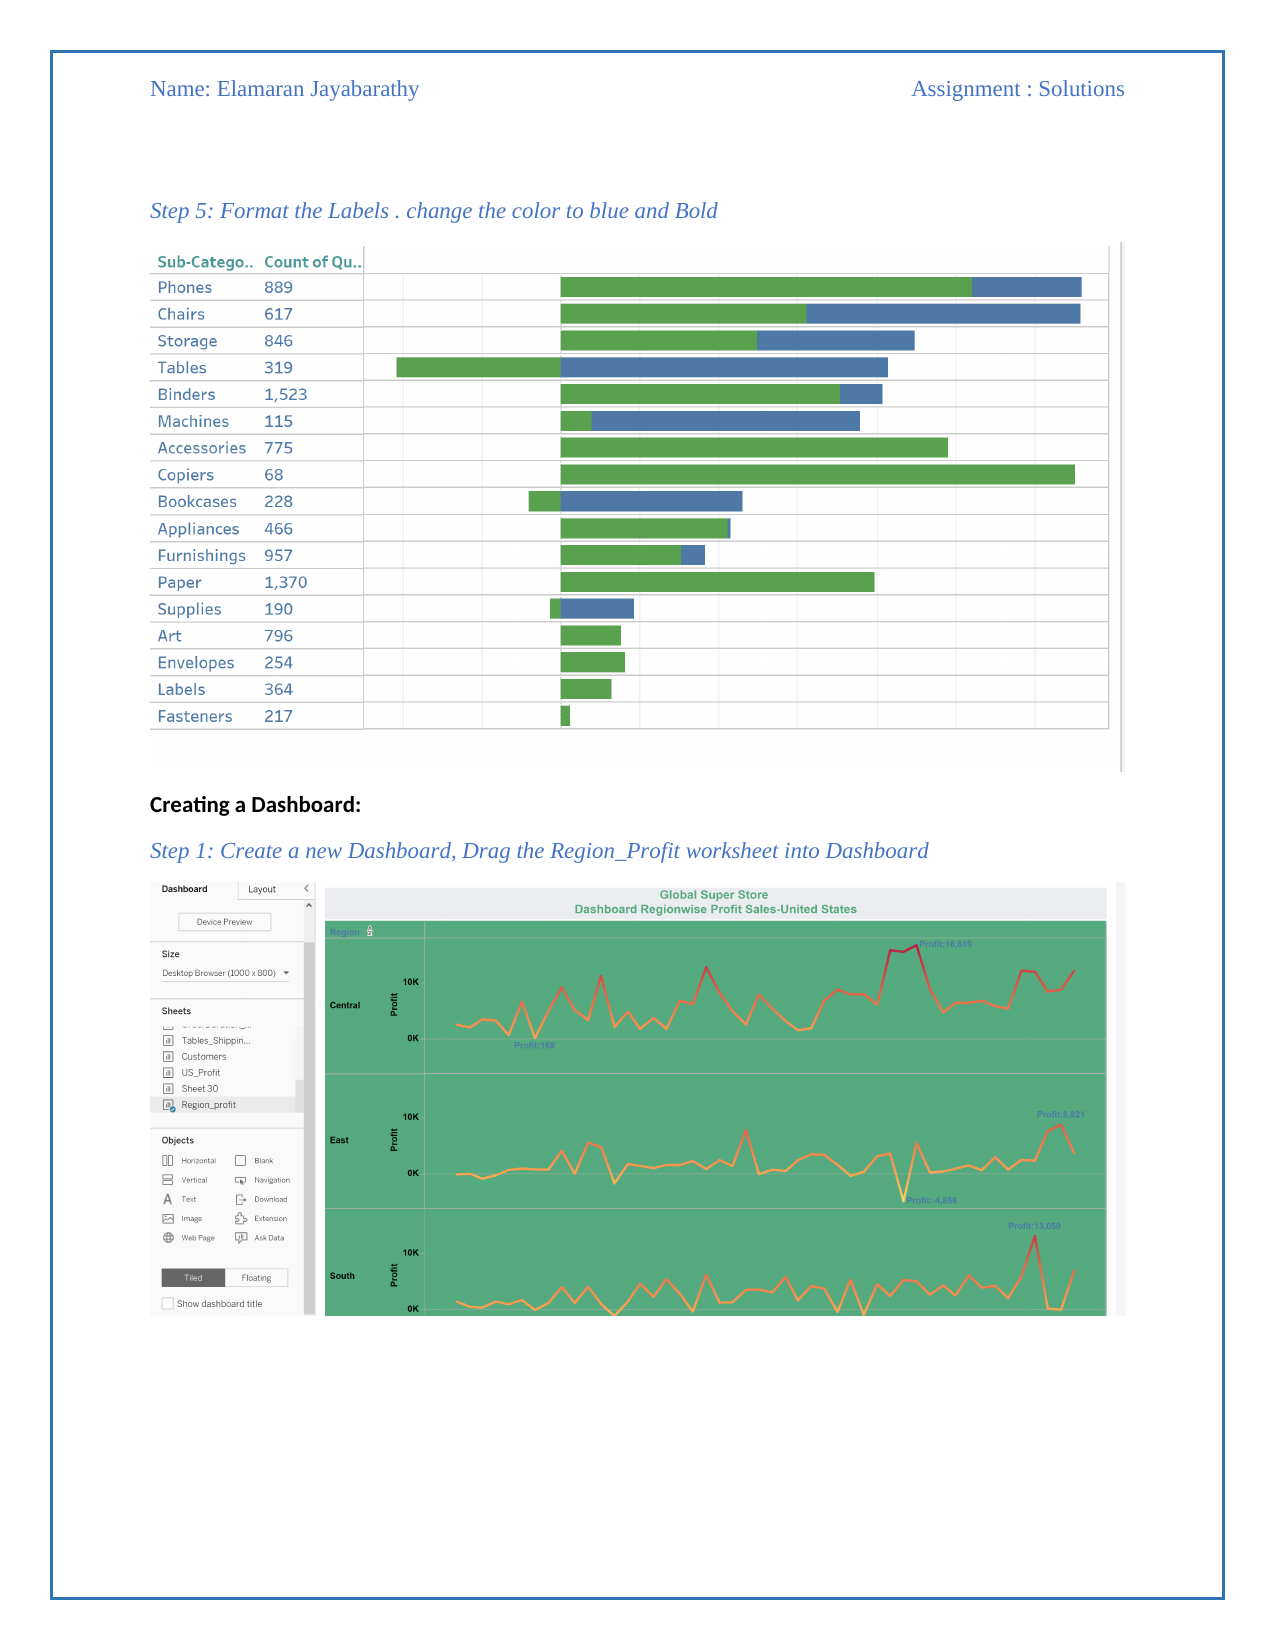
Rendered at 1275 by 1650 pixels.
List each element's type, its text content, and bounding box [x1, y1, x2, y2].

text Creating a Dashboard: [150, 790, 1125, 818]
text Step 1: Create a new Dashboard, Drag the Region_Profit worksheet into Dashboard [150, 837, 1125, 863]
text Step 5: Format the Labels . change the color to blue and Bold [150, 197, 1125, 223]
picture [150, 882, 1125, 1316]
picture [150, 242, 1125, 772]
